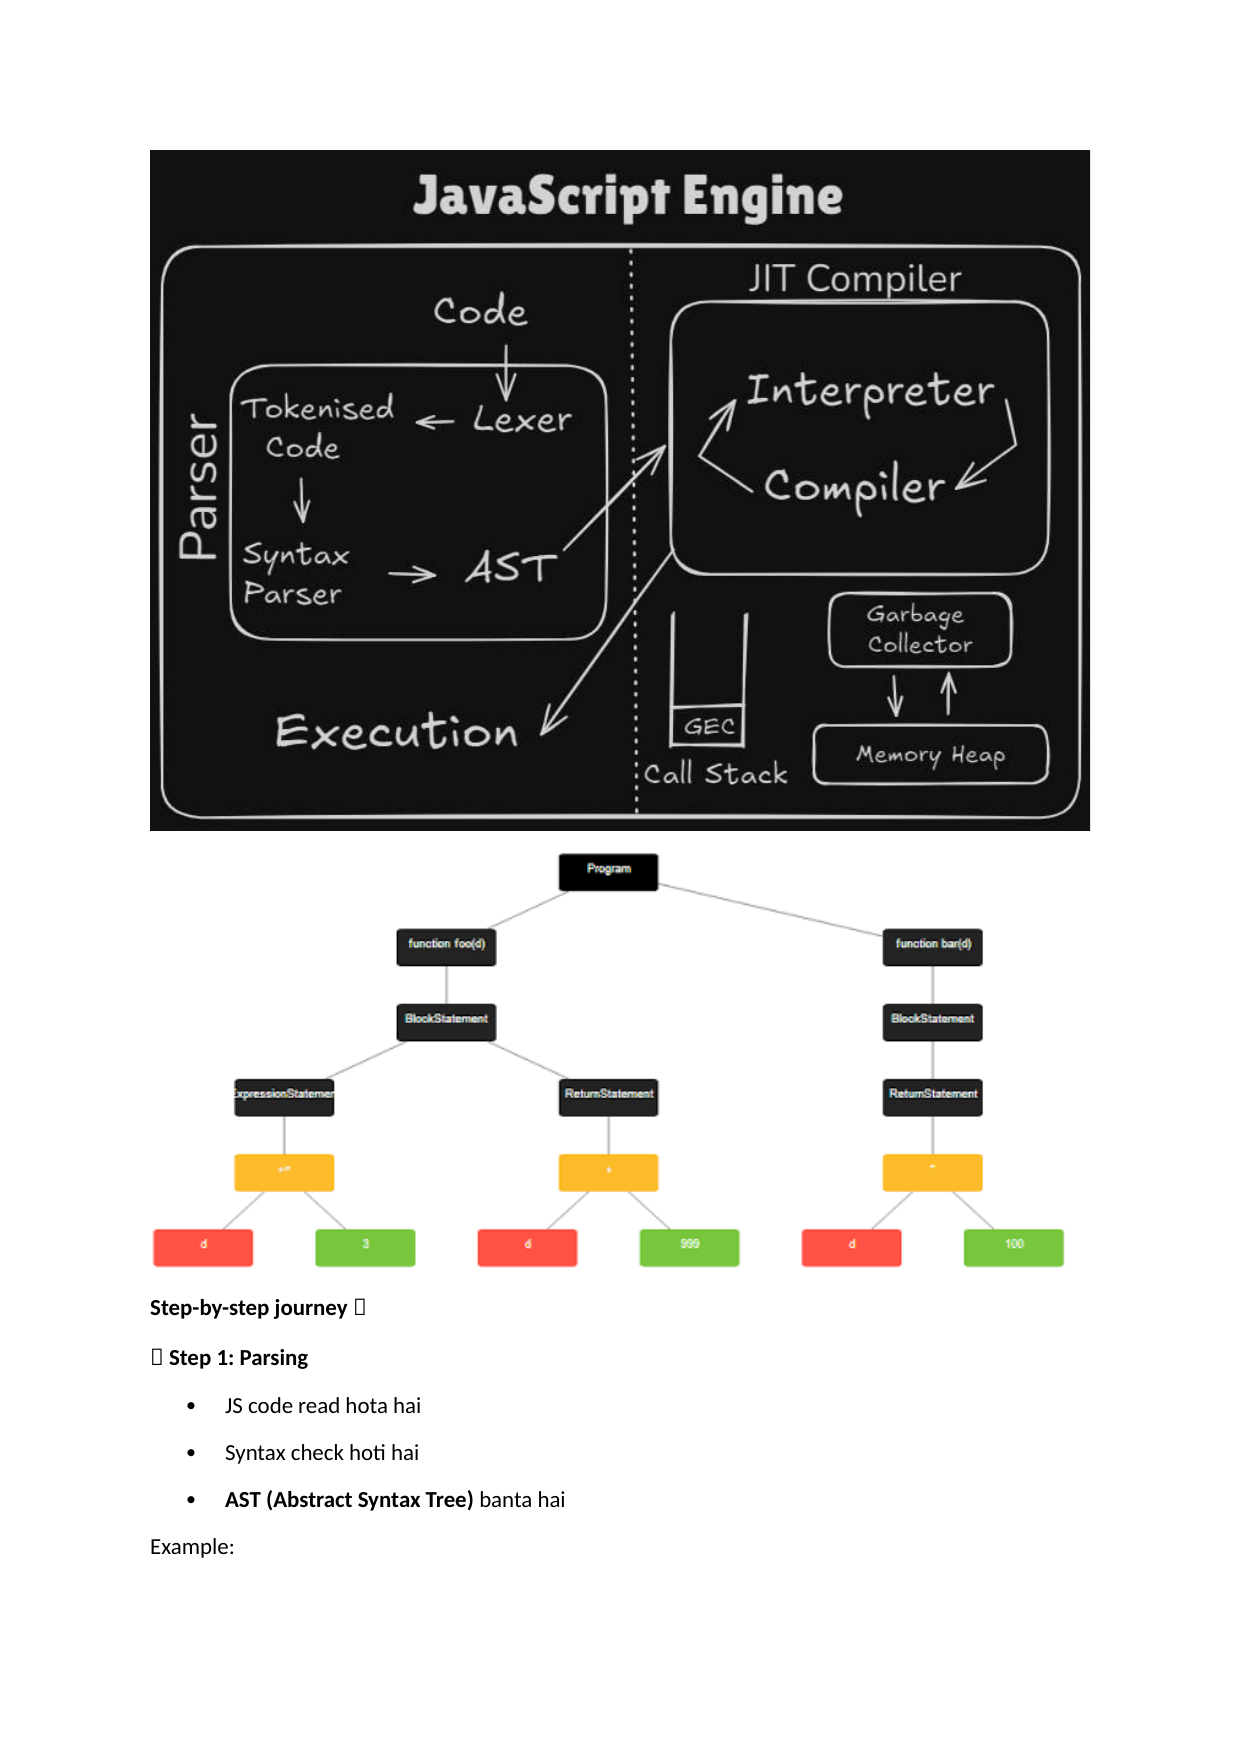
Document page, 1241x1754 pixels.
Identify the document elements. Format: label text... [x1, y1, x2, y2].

text 🔹 Step 1: Parsing [150, 1341, 1090, 1372]
list Syntax check hoti hai [187, 1438, 1090, 1467]
text Step-by-step journey 🧭 [150, 1291, 1090, 1322]
list JS code read hota hai [187, 1392, 1090, 1420]
picture [150, 150, 1091, 831]
text Example: [150, 1532, 1090, 1560]
picture [150, 849, 1069, 1272]
list AST (Abstract Syntax Tree) banta hai [187, 1485, 1090, 1513]
